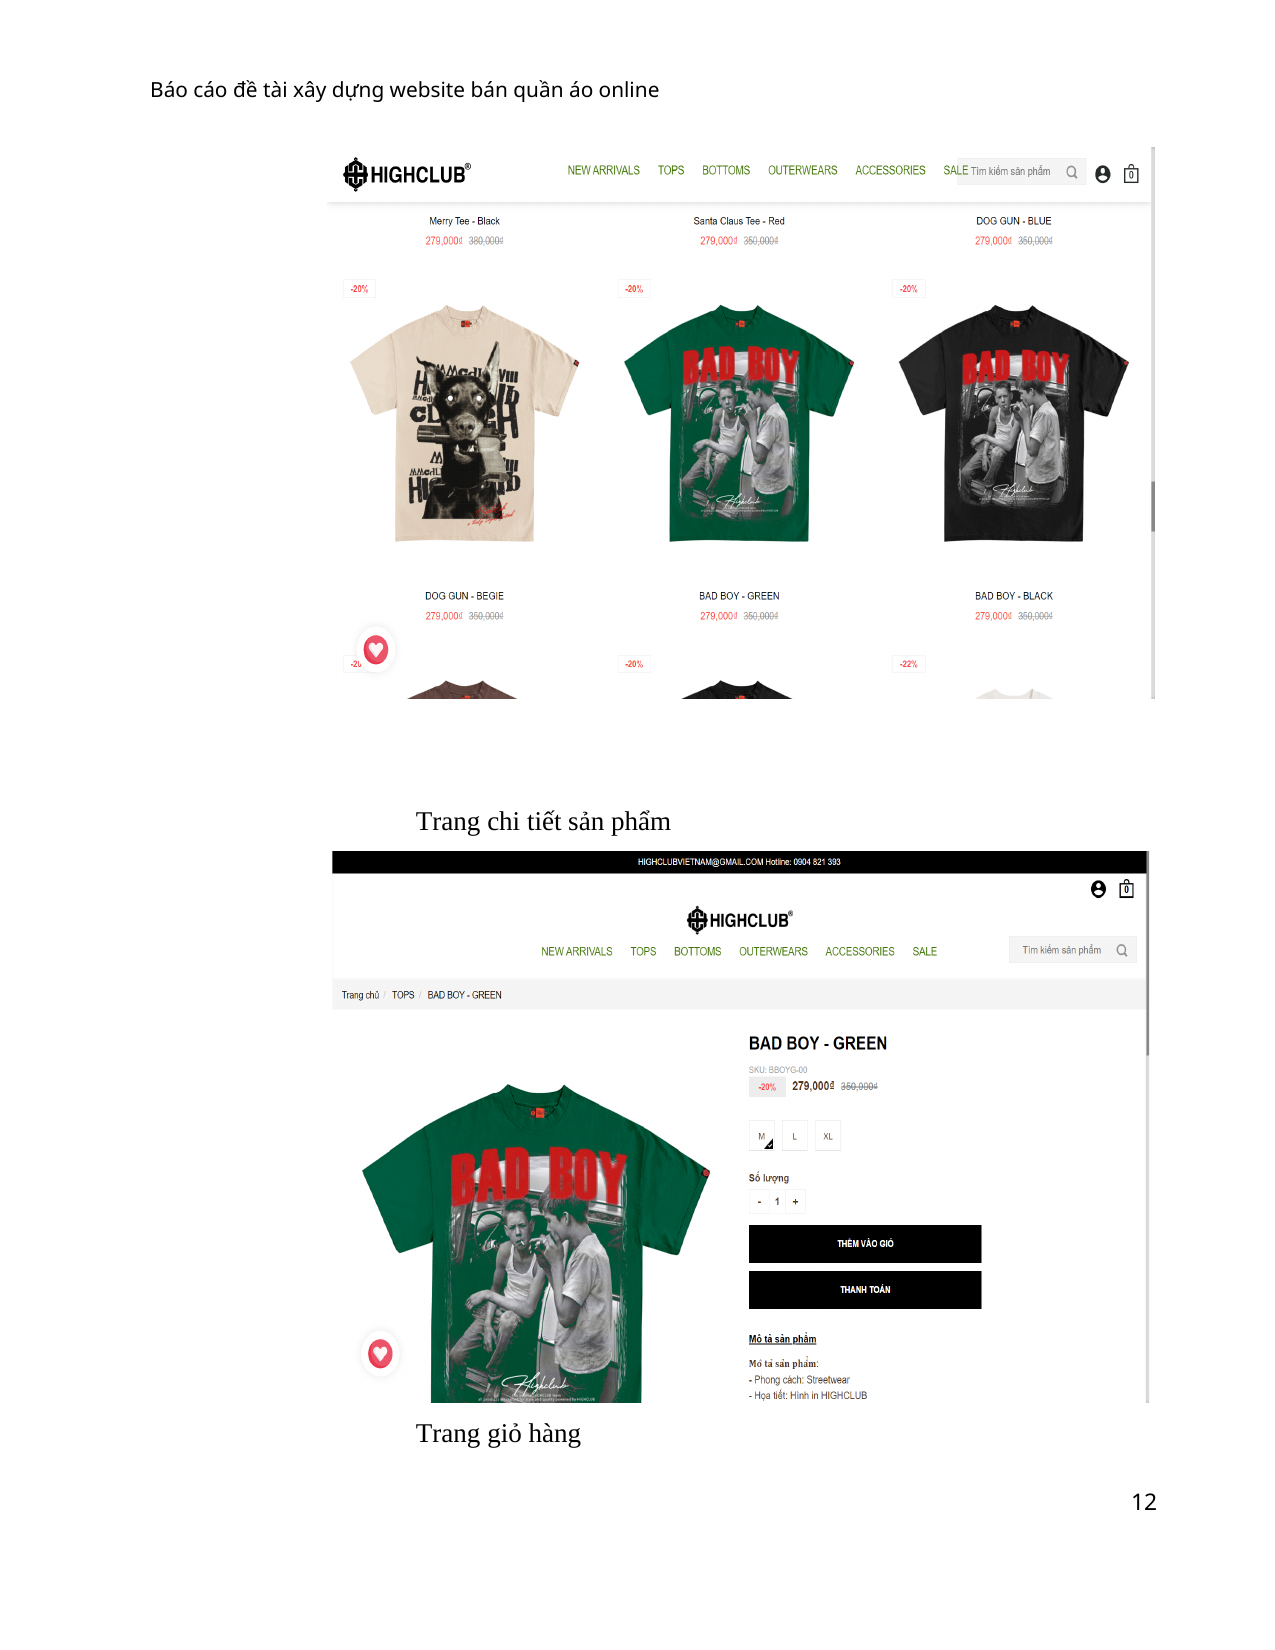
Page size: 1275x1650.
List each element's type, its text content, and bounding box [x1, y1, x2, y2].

list Trang chi tiết sản phẩm [416, 805, 1157, 836]
picture [327, 147, 1155, 699]
picture [332, 851, 1150, 1403]
list Trang giỏ hàng [416, 1417, 1157, 1448]
